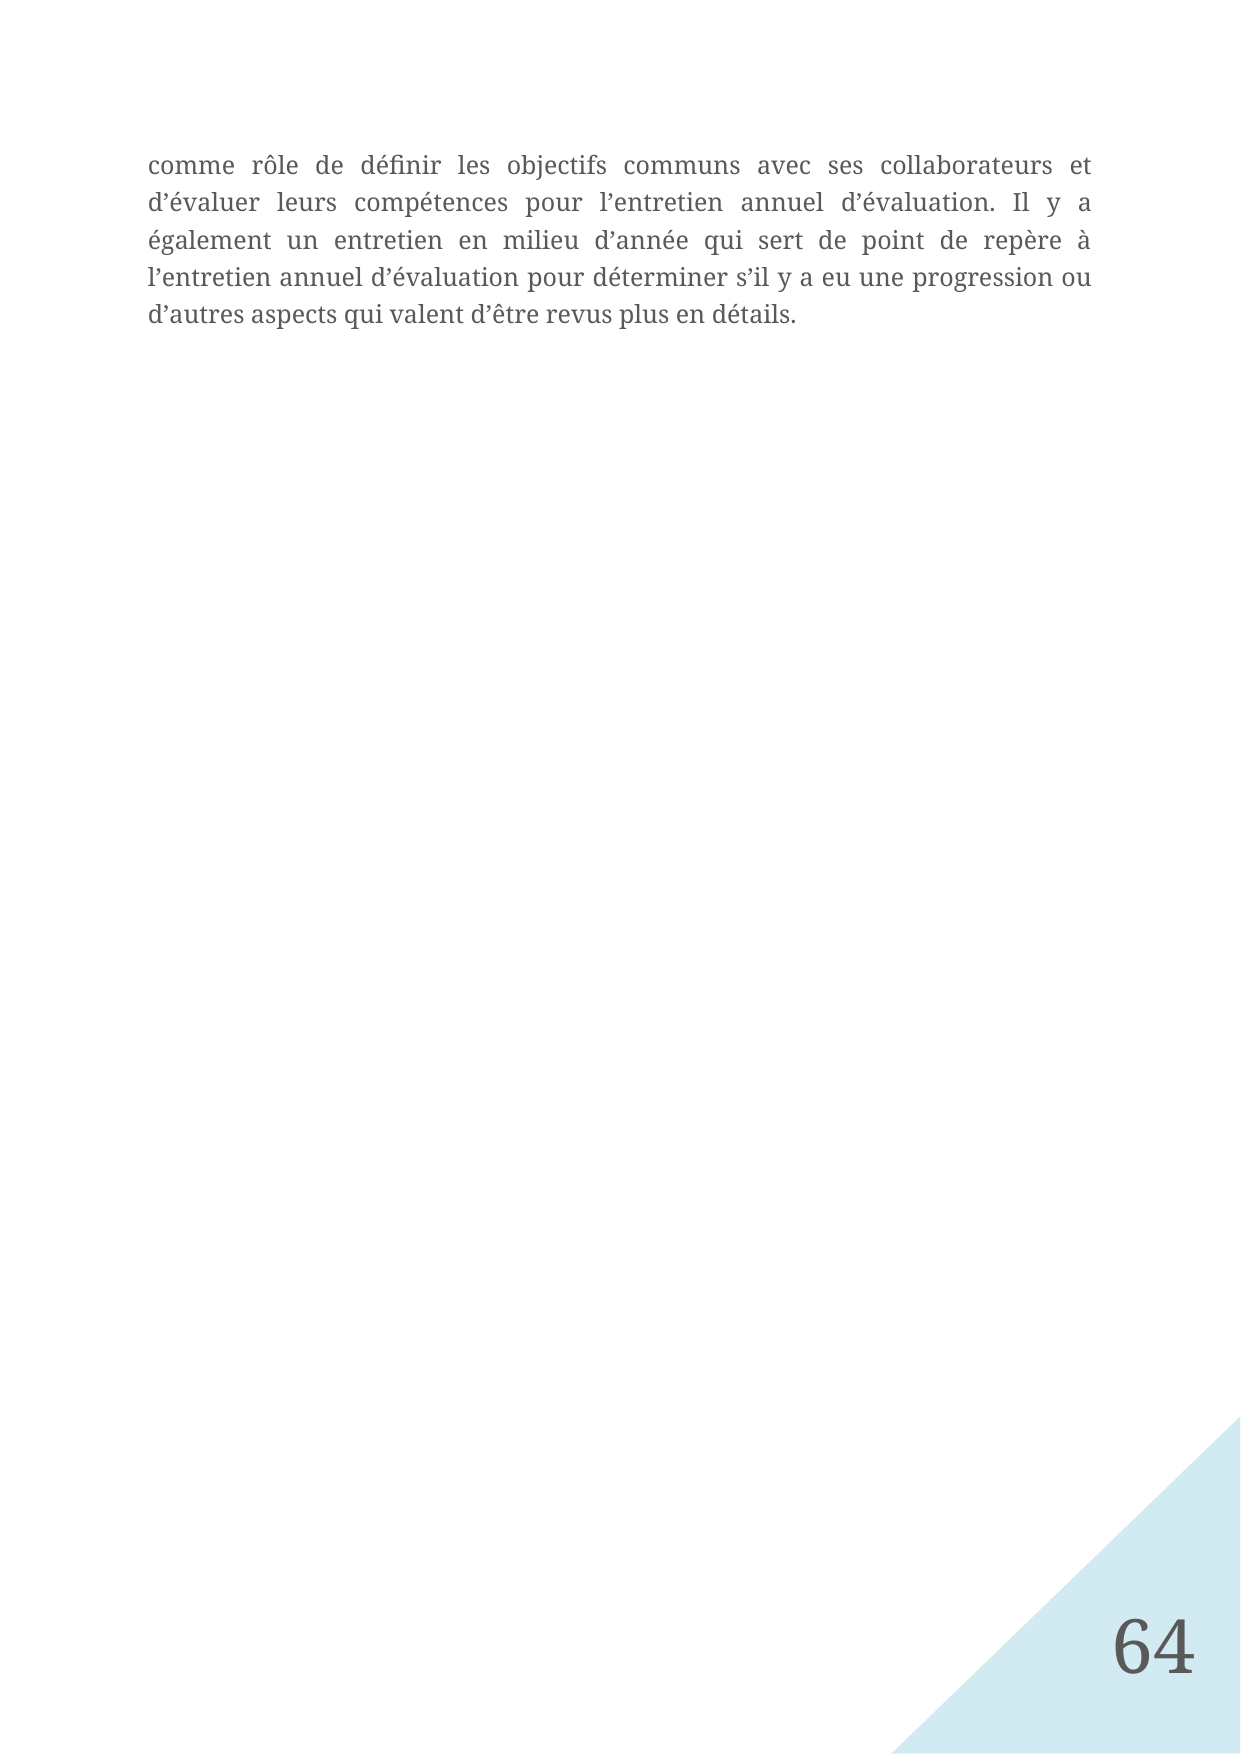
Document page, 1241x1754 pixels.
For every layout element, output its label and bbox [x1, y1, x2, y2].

text [148, 148, 1093, 331]
